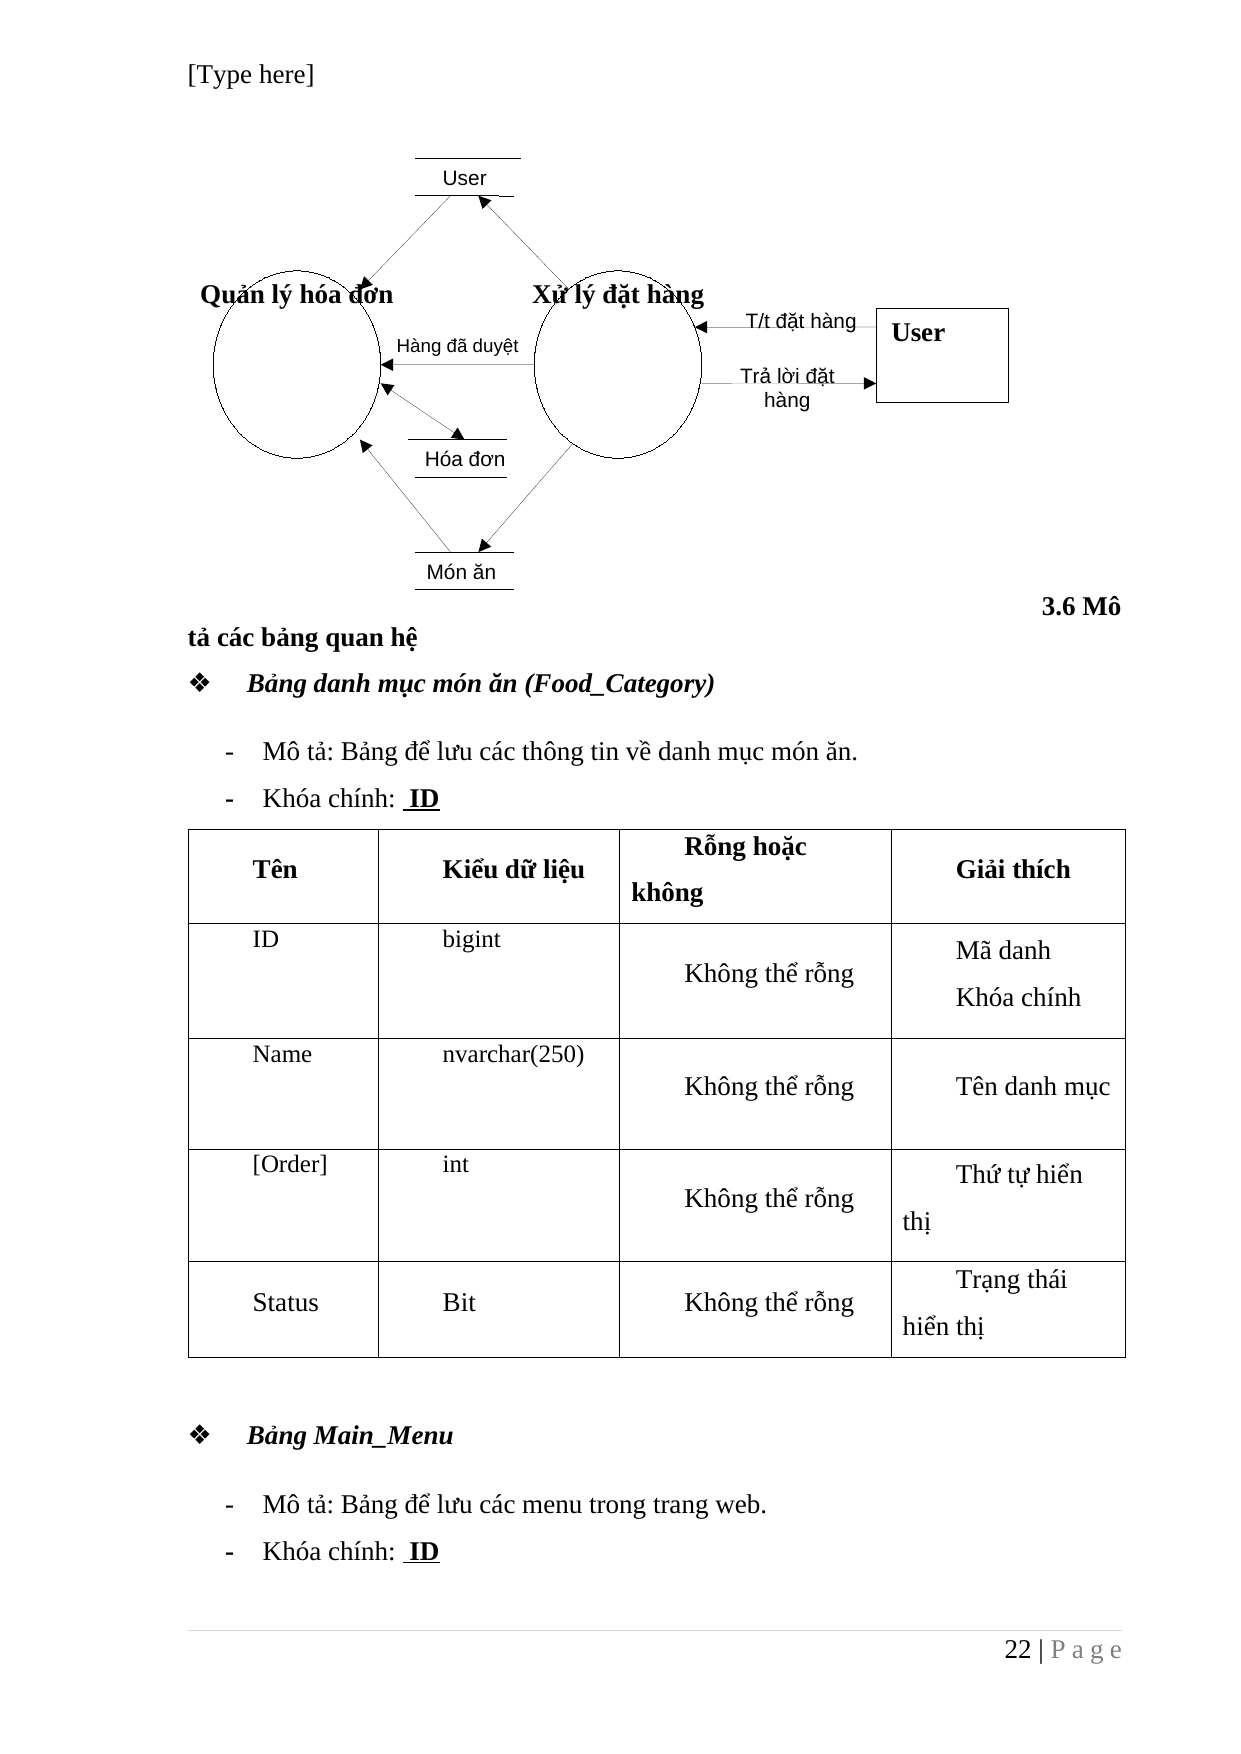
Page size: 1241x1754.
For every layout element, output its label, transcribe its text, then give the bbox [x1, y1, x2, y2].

table_header Kiểu dữ liệu [379, 830, 619, 923]
table_cell Mã danh Khóa chính [892, 924, 1125, 1038]
list Mô tả: Bảng để lưu các menu trong trang web. [225, 1488, 1122, 1519]
list Bảng Main_Menu [187, 1405, 1122, 1460]
table_cell Thứ tự hiển thị [892, 1150, 1125, 1261]
list Khóa chính: ID [225, 782, 1122, 813]
table_cell Không thể rỗng [620, 1150, 891, 1261]
table_cell Không thể rỗng [620, 1262, 891, 1357]
table_cell bigint [379, 924, 619, 1038]
table_cell int [379, 1150, 619, 1261]
table_cell Name [189, 1039, 378, 1148]
table_cell Không thể rỗng [620, 1039, 891, 1148]
table_header Giải thích [892, 830, 1125, 923]
list Bảng danh mục món ăn (Food_Category) [187, 652, 1122, 708]
table_cell Status [189, 1262, 378, 1357]
table_header Rỗng hoặc không [620, 830, 891, 923]
table_cell Trạng thái hiển thị [892, 1262, 1125, 1357]
table_cell Không thể rỗng [620, 924, 891, 1038]
table_cell nvarchar(250) [379, 1039, 619, 1148]
table_cell Tên danh mục [892, 1039, 1125, 1148]
list Mô tả: Bảng để lưu các thông tin về danh mục món ăn. [225, 735, 1122, 766]
text 3.6 Mô tả các bảng quan hệ [187, 121, 1122, 652]
list Khóa chính: ID [225, 1534, 1122, 1566]
table_header Tên [189, 830, 378, 923]
table_cell ID [189, 924, 378, 1038]
table_cell [Order] [189, 1150, 378, 1261]
table_cell Bit [379, 1262, 619, 1357]
